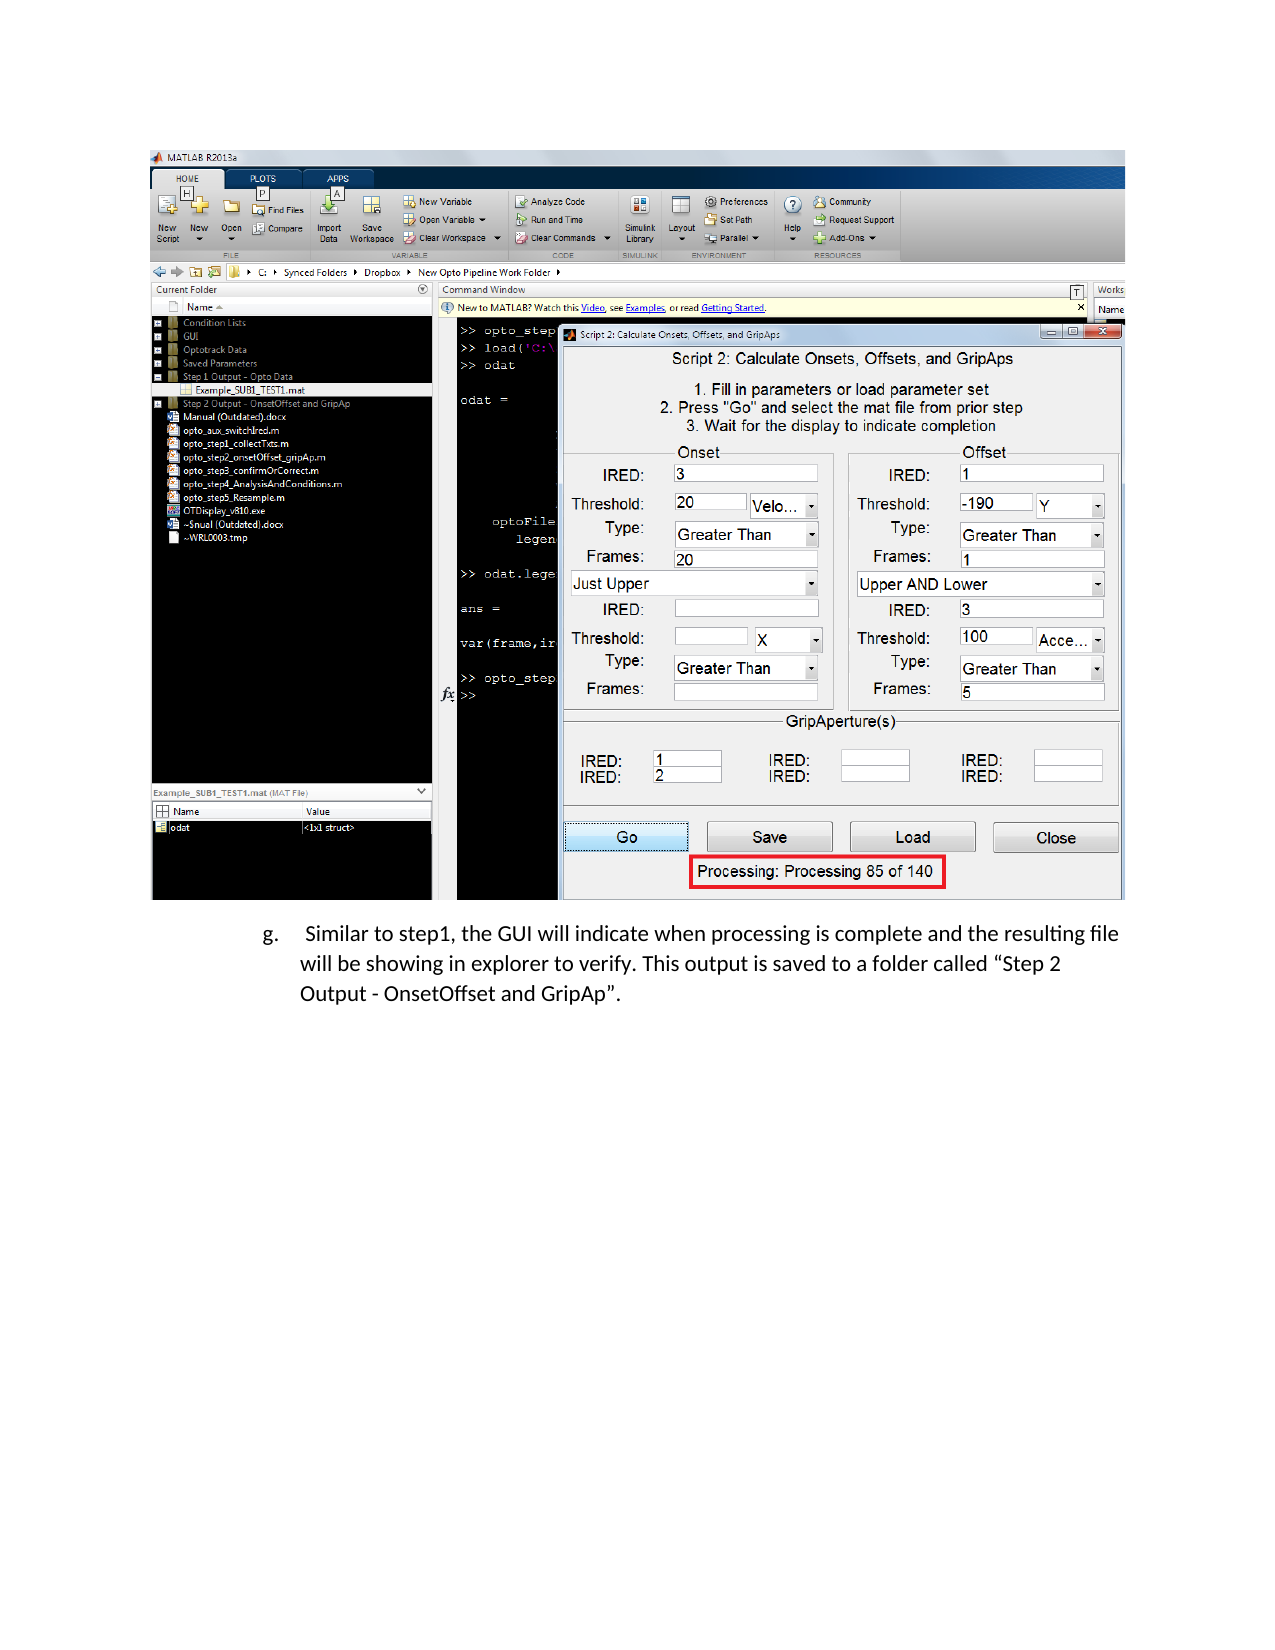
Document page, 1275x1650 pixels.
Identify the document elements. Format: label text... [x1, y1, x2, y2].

list Similar to step1, the GUI will indicate when processing is complete and the resulting file will be showing in explorer to verify. This output is saved to a folder called “Step 2 Output - OnsetOffset and GripAp”. [262, 919, 1125, 1007]
picture [150, 150, 1125, 900]
